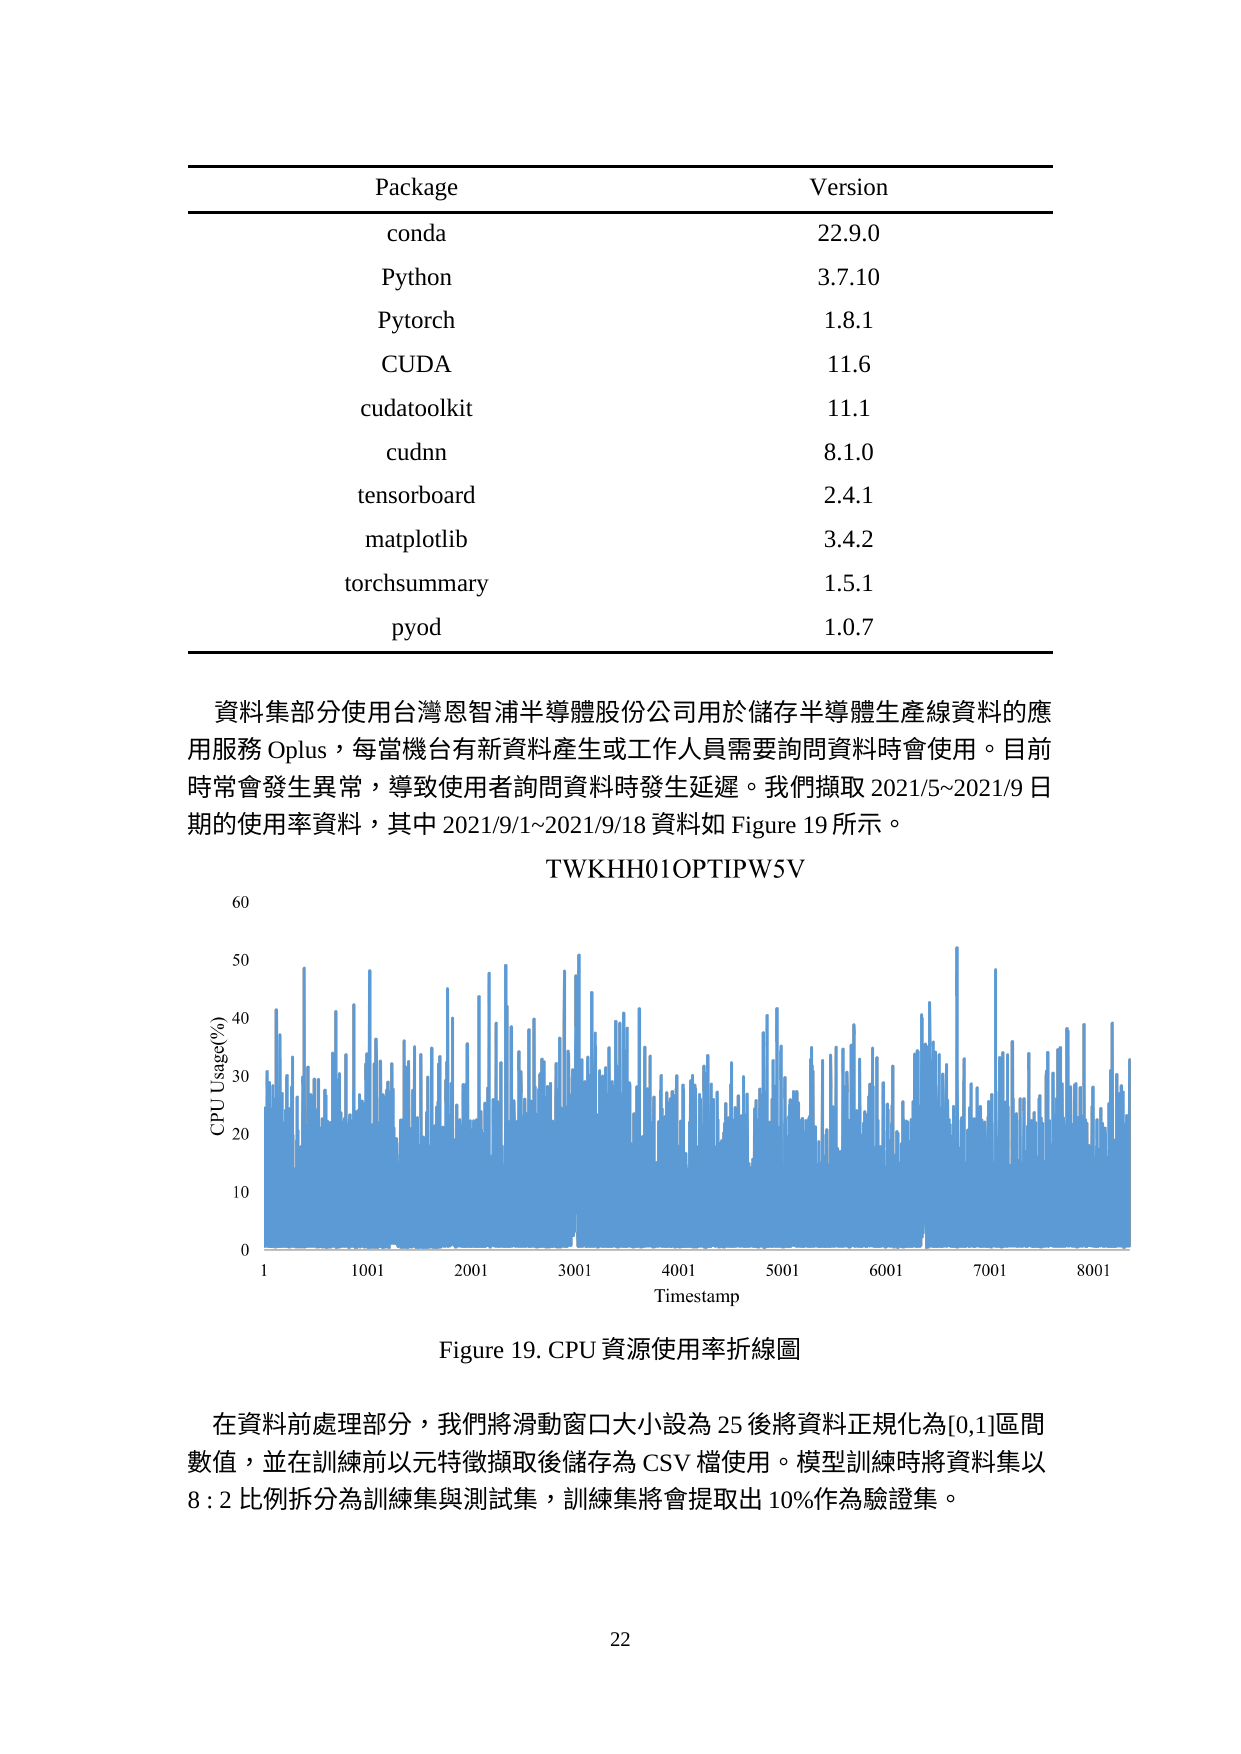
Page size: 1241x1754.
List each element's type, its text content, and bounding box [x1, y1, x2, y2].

table_cell tensorboard [188, 476, 645, 520]
table_cell 8.1.0 [645, 432, 1052, 476]
table_cell cudnn [188, 432, 645, 476]
table_cell 22.9.0 [645, 214, 1052, 257]
picture [187, 841, 1163, 1324]
table_cell 11.6 [645, 345, 1052, 388]
table_cell Pytorch [188, 301, 645, 345]
table_cell 2.4.1 [645, 476, 1052, 520]
table_cell 1.0.7 [645, 607, 1052, 651]
text 在資料前處理部分，我們將滑動窗口大小設為25後將資料正規化為[0,1]區間數值，並在訓練前以元特徵擷取後儲存為CSV檔使用。模型訓練時將資料集以 8 : 2 比例拆分為訓練集與測試集，訓練集將會提取出10%作為驗證集。 [187, 1404, 1053, 1517]
table_cell torchsummary [188, 564, 645, 607]
table_cell pyod [188, 607, 645, 651]
table_cell CUDA [188, 345, 645, 388]
table_cell 3.4.2 [645, 520, 1052, 563]
table_cell conda [188, 214, 645, 257]
table_cell Python [188, 257, 645, 301]
table_cell matplotlib [188, 520, 645, 563]
table_cell 1.5.1 [645, 564, 1052, 607]
table_cell 3.7.10 [645, 257, 1052, 301]
table_header Version [645, 168, 1052, 211]
table_cell 1.8.1 [645, 301, 1052, 345]
table_cell cudatoolkit [188, 389, 645, 432]
table_header Package [188, 168, 645, 211]
text 資料集部分使用台灣恩智浦半導體股份公司用於儲存半導體生產線資料的應用服務Oplus，每當機台有新資料產生或工作人員需要詢問資料時會使用。目前時常會發生異常，導致使用者詢問資料時發生延遲。我們擷取2021/5~2021/9日期的使用率資料，其中2021/9/1~2021/9/18資料如Figure 19所示。 [187, 692, 1053, 841]
table_cell 11.1 [645, 389, 1052, 432]
